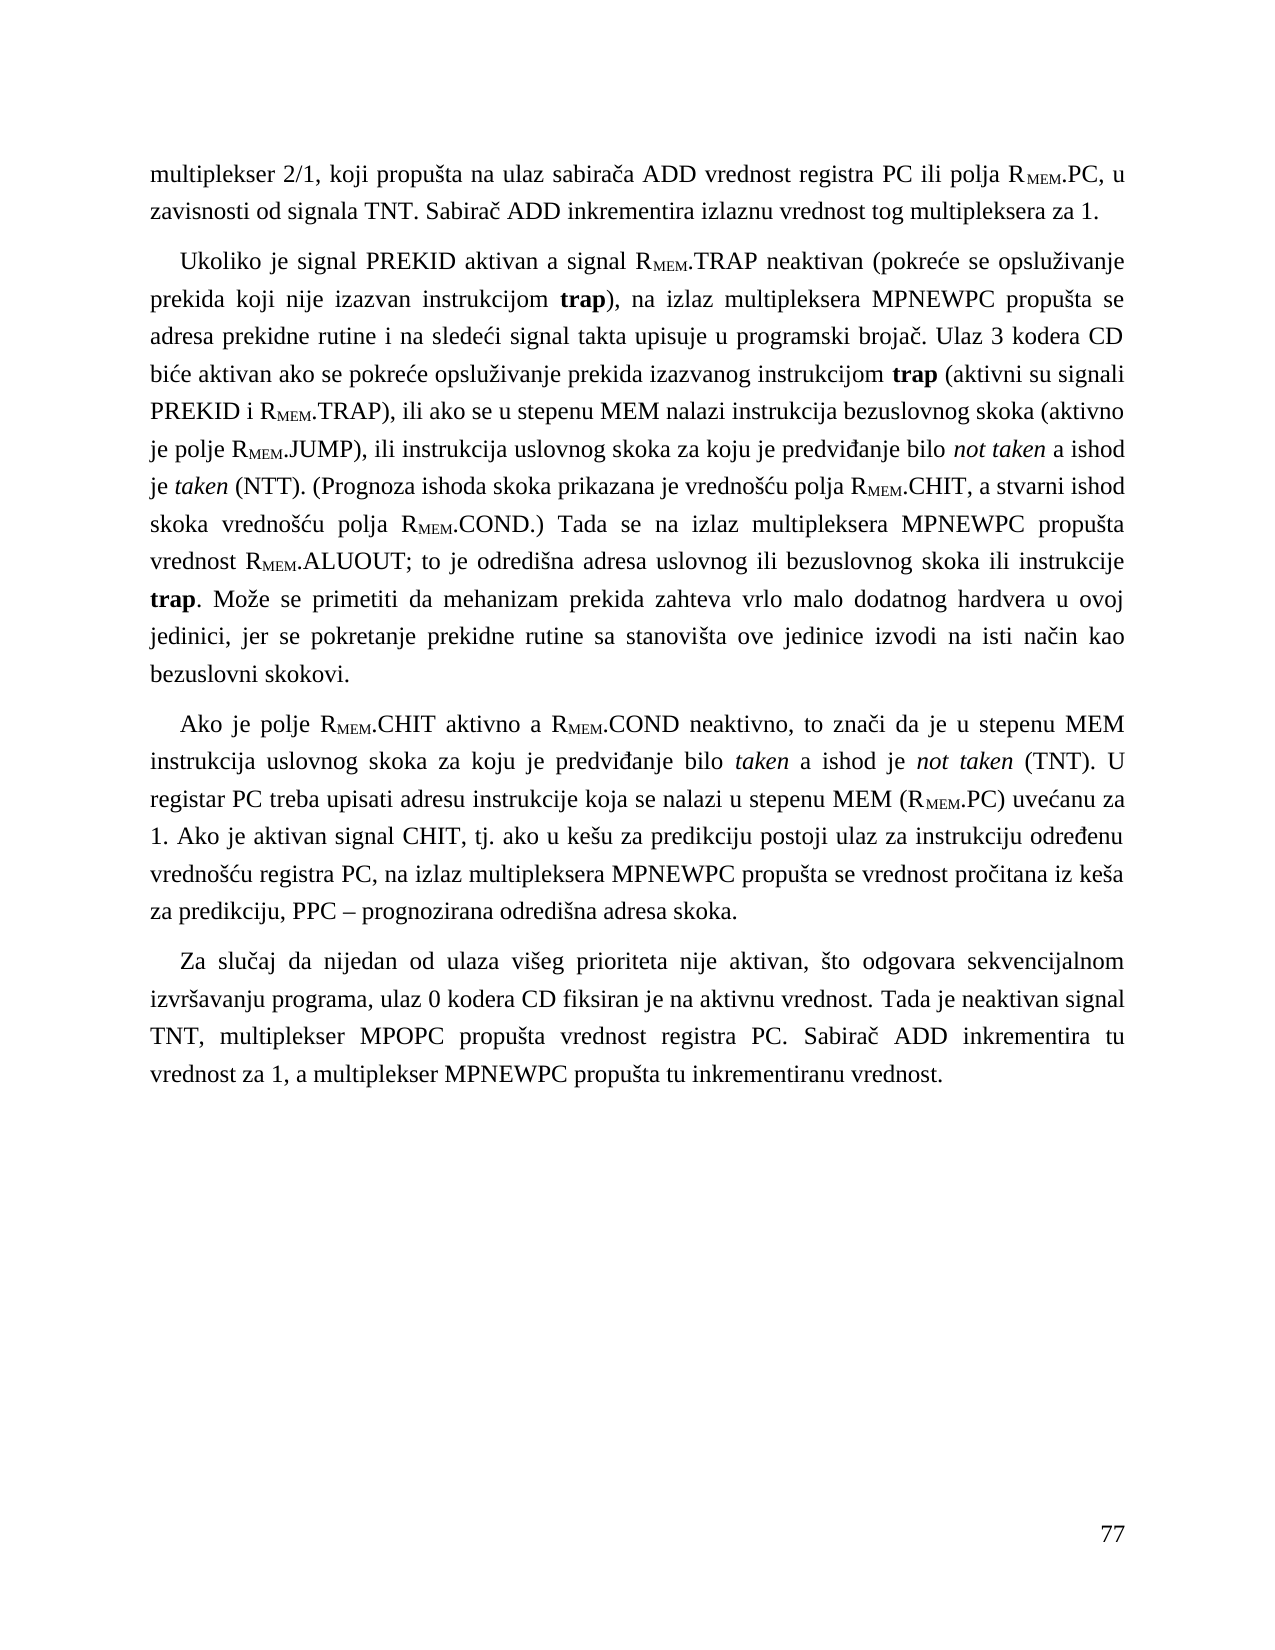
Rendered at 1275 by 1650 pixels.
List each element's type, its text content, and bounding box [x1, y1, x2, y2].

text Ako je polje RMEM.CHIT aktivno a RMEM.COND neaktivno, to znači da je u stepenu MEM instrukcija uslovnog skoka za koju je predviđanje bilo taken a ishod je not taken (TNT). U registar PC treba upisati adresu instrukcije koja se nalazi u stepenu MEM (RMEM.PC) uvećanu za 1. Ako je aktivan signal CHIT, tj. ako u kešu za predikciju postoji ulaz za instrukciju određenu vrednošću registra PC, na izlaz multipleksera M propušta se vrednost pročitana iz keša za predikciju, PPC – prognozirana odredišna adresa skoka. [150, 700, 1125, 925]
text Za slučaj da nijedan od ulaza višeg prioriteta nije aktivan, što odgovara sekvencijalnom izvršavanju programa, ulaz 0 kodera CD fiksiran je na aktivnu vrednost. Tada je neaktivan signal TNT, multiplekser MPOPC propušta vrednost registra PC. Sabirač ADD inkrementira tu vrednost za 1, a multiplekser MPNEWPC propušta tu inkrementiranu vrednost. [150, 937, 1125, 1087]
text Ukoliko je signal PREKID aktivan a signal RMEM.TRAP neaktivan (pokreće se opsluživanje prekida koji nije izazvan instrukcijom trap), na izlaz multipleksera MPNEWPC propušta se adresa prekidne rutine i na sledeći signal takta upisuje u programski brojač. Ulaz 3 kodera CD biće aktivan ako se pokreće opsluživanje prekida izazvanog instrukcijom trap (aktivni su signali PREKID i RMEM.TRAP), ili ako se u stepenu MEM nalazi instrukcija bezuslovnog skoka (aktivno je polje RMEM.JUMP), ili instrukcija uslovnog skoka za koju je predviđanje bilo not taken a ishod je taken (NTT). (Prognoza ishoda skoka prikazana je vrednošću polja RMEM.CHIT, a stvarni ishod skoka vrednošću polja RMEM.COND.) Tada se na izlaz multipleksera MPNEWPC propušta vrednost RMEM.ALUOUT; to je odredišna adresa uslovnog ili bezuslovnog skoka ili instrukcije trap. Može se primetiti da mehanizam prekida zahteva vrlo malo dodatnog hardvera u ovoj jedinici, jer se pokretanje prekidne rutine sa stanovišta ove jedinice izvodi na isti način kao bezuslovni skokovi. [150, 237, 1125, 687]
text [150, 150, 1125, 225]
